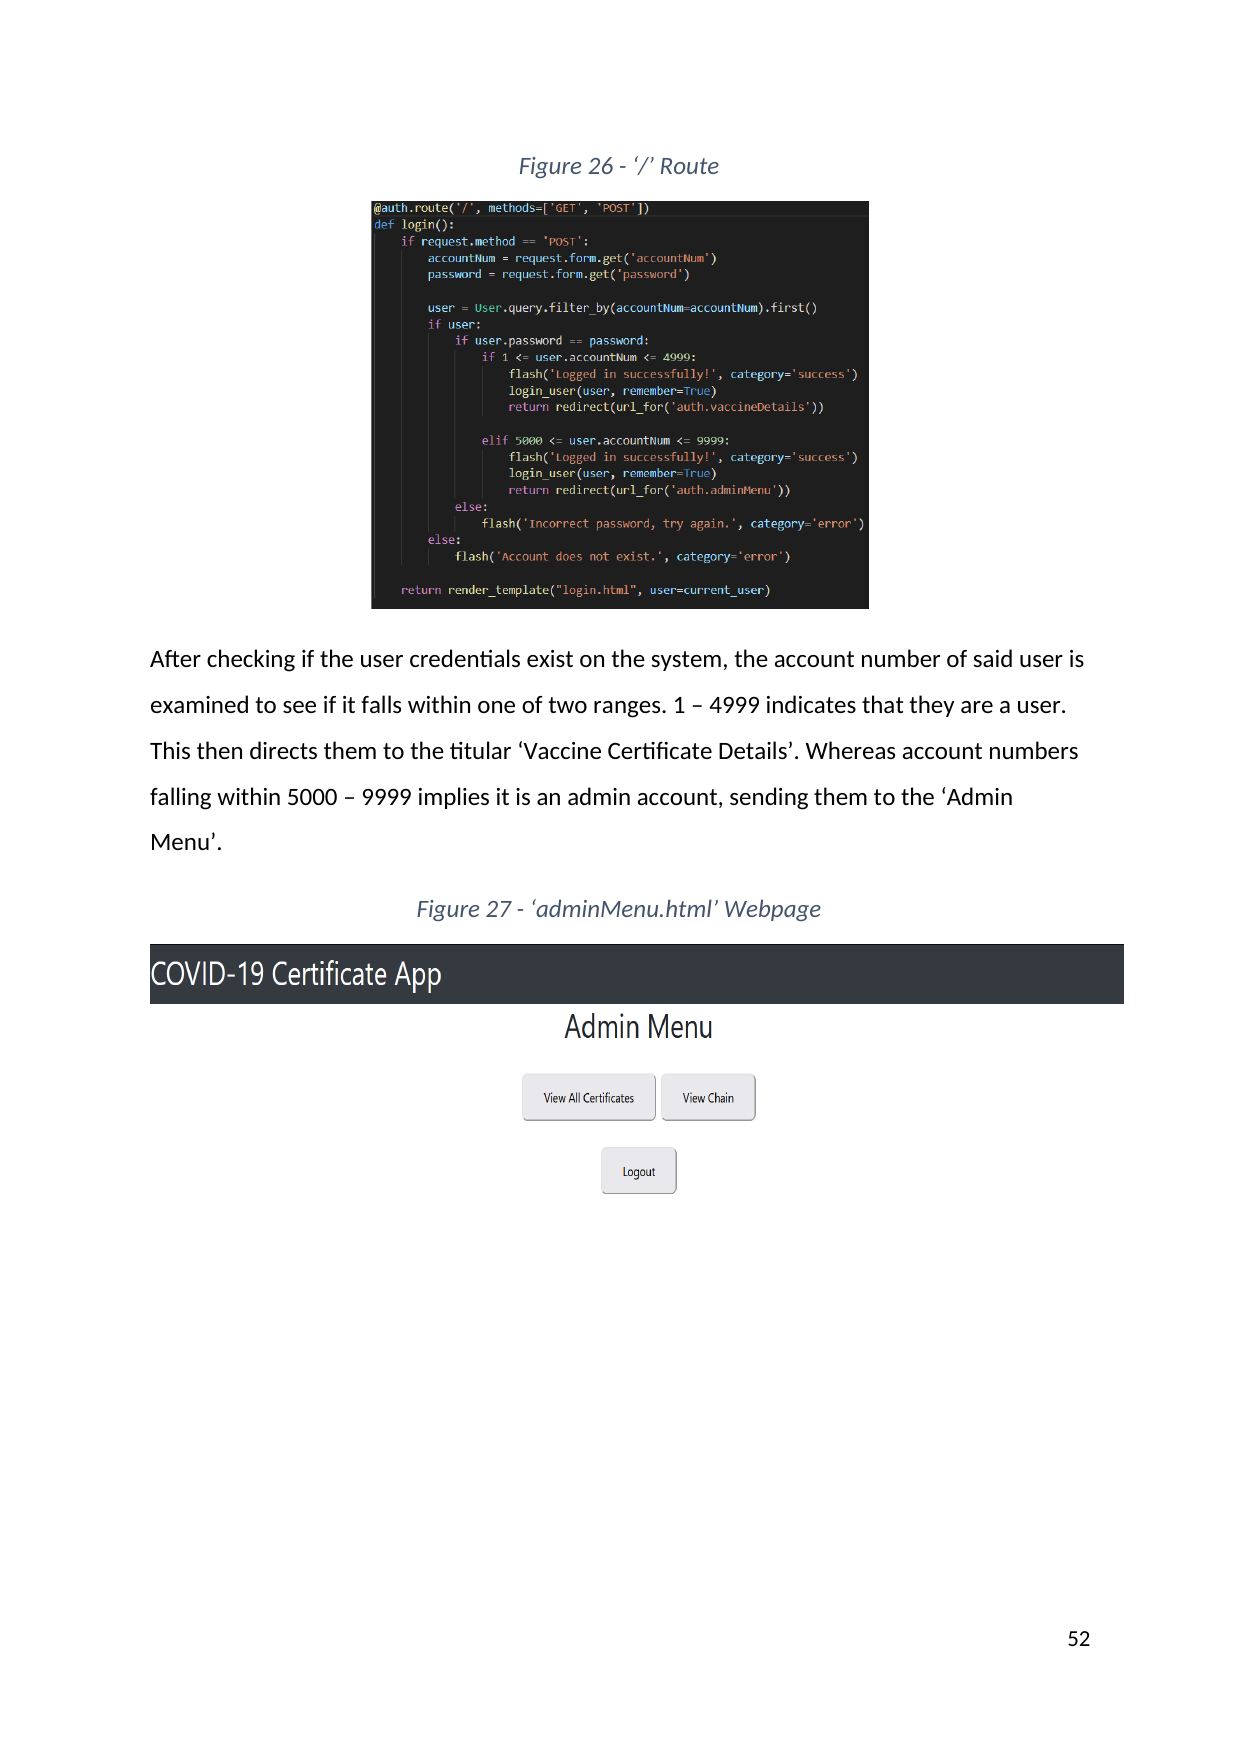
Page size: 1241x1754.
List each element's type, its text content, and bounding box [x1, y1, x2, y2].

text Figure 27 - ‘adminMenu.html’ Webpage [150, 893, 1090, 924]
picture [150, 944, 1124, 1197]
picture [371, 201, 869, 609]
text Figure 26 - ‘/’ Route [150, 150, 1090, 181]
text After checking if the user credentials exist on the system, the account number of said user is examined to see if it falls within one of two ranges. 1 – 4999 indicates that they are a user. This then directs them to the titular ‘Vaccine Certificate Details’. Whereas account numbers falling within 5000 – 9999 implies it is an admin account, sending them to the ‘Admin Menu’. [150, 644, 1090, 857]
